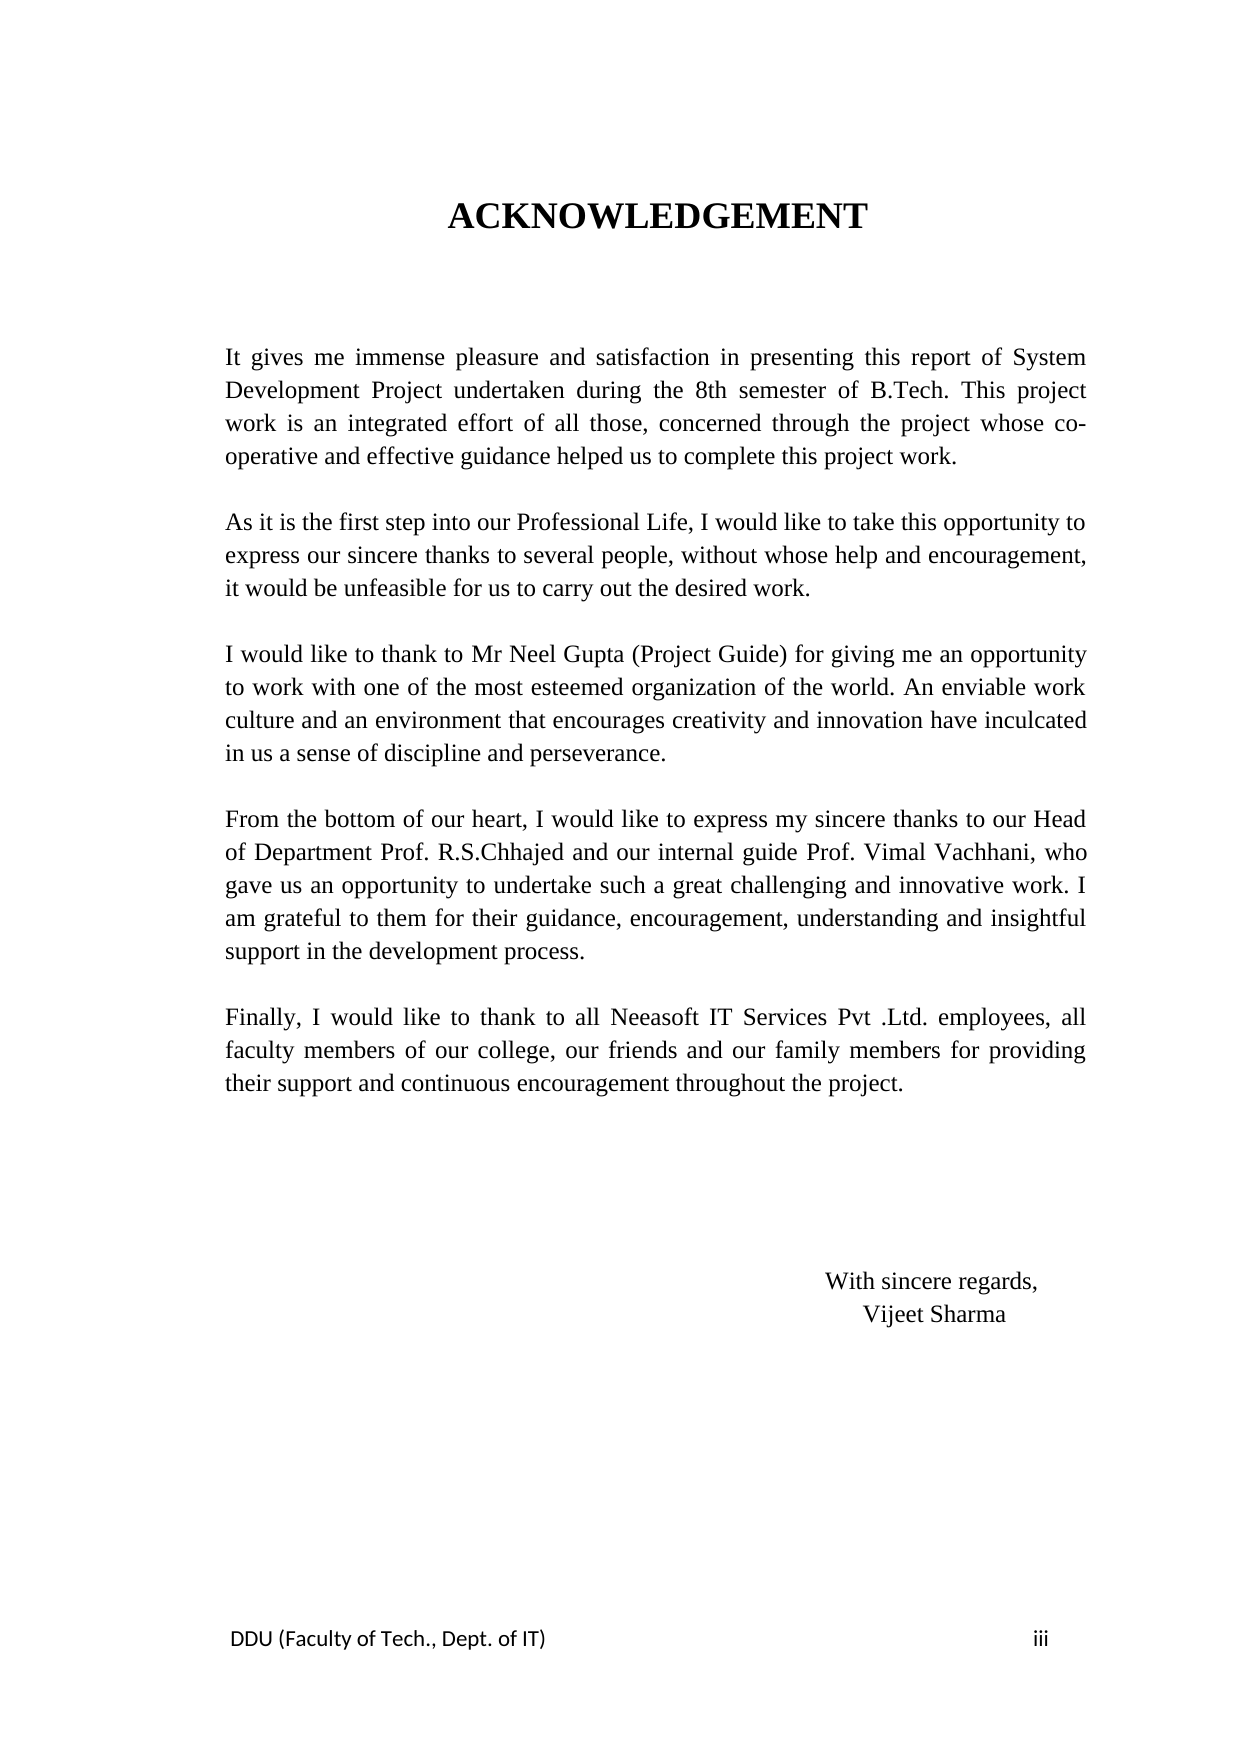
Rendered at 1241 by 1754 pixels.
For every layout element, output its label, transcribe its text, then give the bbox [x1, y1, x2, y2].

text Vijeet Sharma [825, 1299, 1090, 1328]
text Finally, I would like to thank to all Neeasoft IT Services Pvt .Ltd. employees, all faculty members of our college, our friends and our family members for providing their support and continuous encouragement throughout the project. [225, 1002, 1087, 1097]
text It gives me immense pleasure and satisfaction in presenting this report of System Development Project undertaken during the 8th semester of B.Tech. This project work is an integrated effort of all those, concerned through the project whose co-operative and effective guidance helped us to complete this project work. [225, 342, 1087, 469]
text As it is the first step into our Professional Life, I would like to take this opportunity to express our sincere thanks to several people, without whose help and encouragement, it would be unfeasible for us to carry out the desired work. [225, 507, 1087, 602]
text From the bottom of our heart, I would like to express my sincere thanks to our Head of Department Prof. R.S.Chhajed and our internal guide Prof. Vimal Vachhani, who gave us an opportunity to undertake such a great challenging and innovative work. I am grateful to them for their guidance, encouragement, understanding and insightful support in the development process. [225, 804, 1087, 965]
text ACKNOWLEDGEMENT [225, 193, 1090, 236]
text With sincere regards, [750, 1266, 1087, 1295]
text I would like to thank to Mr Neel Gupta (Project Guide) for giving me an opportunity to work with one of the most esteemed organization of the world. An enviable work culture and an environment that encourages creativity and innovation have inculcated in us a sense of discipline and perseverance. [225, 639, 1087, 767]
